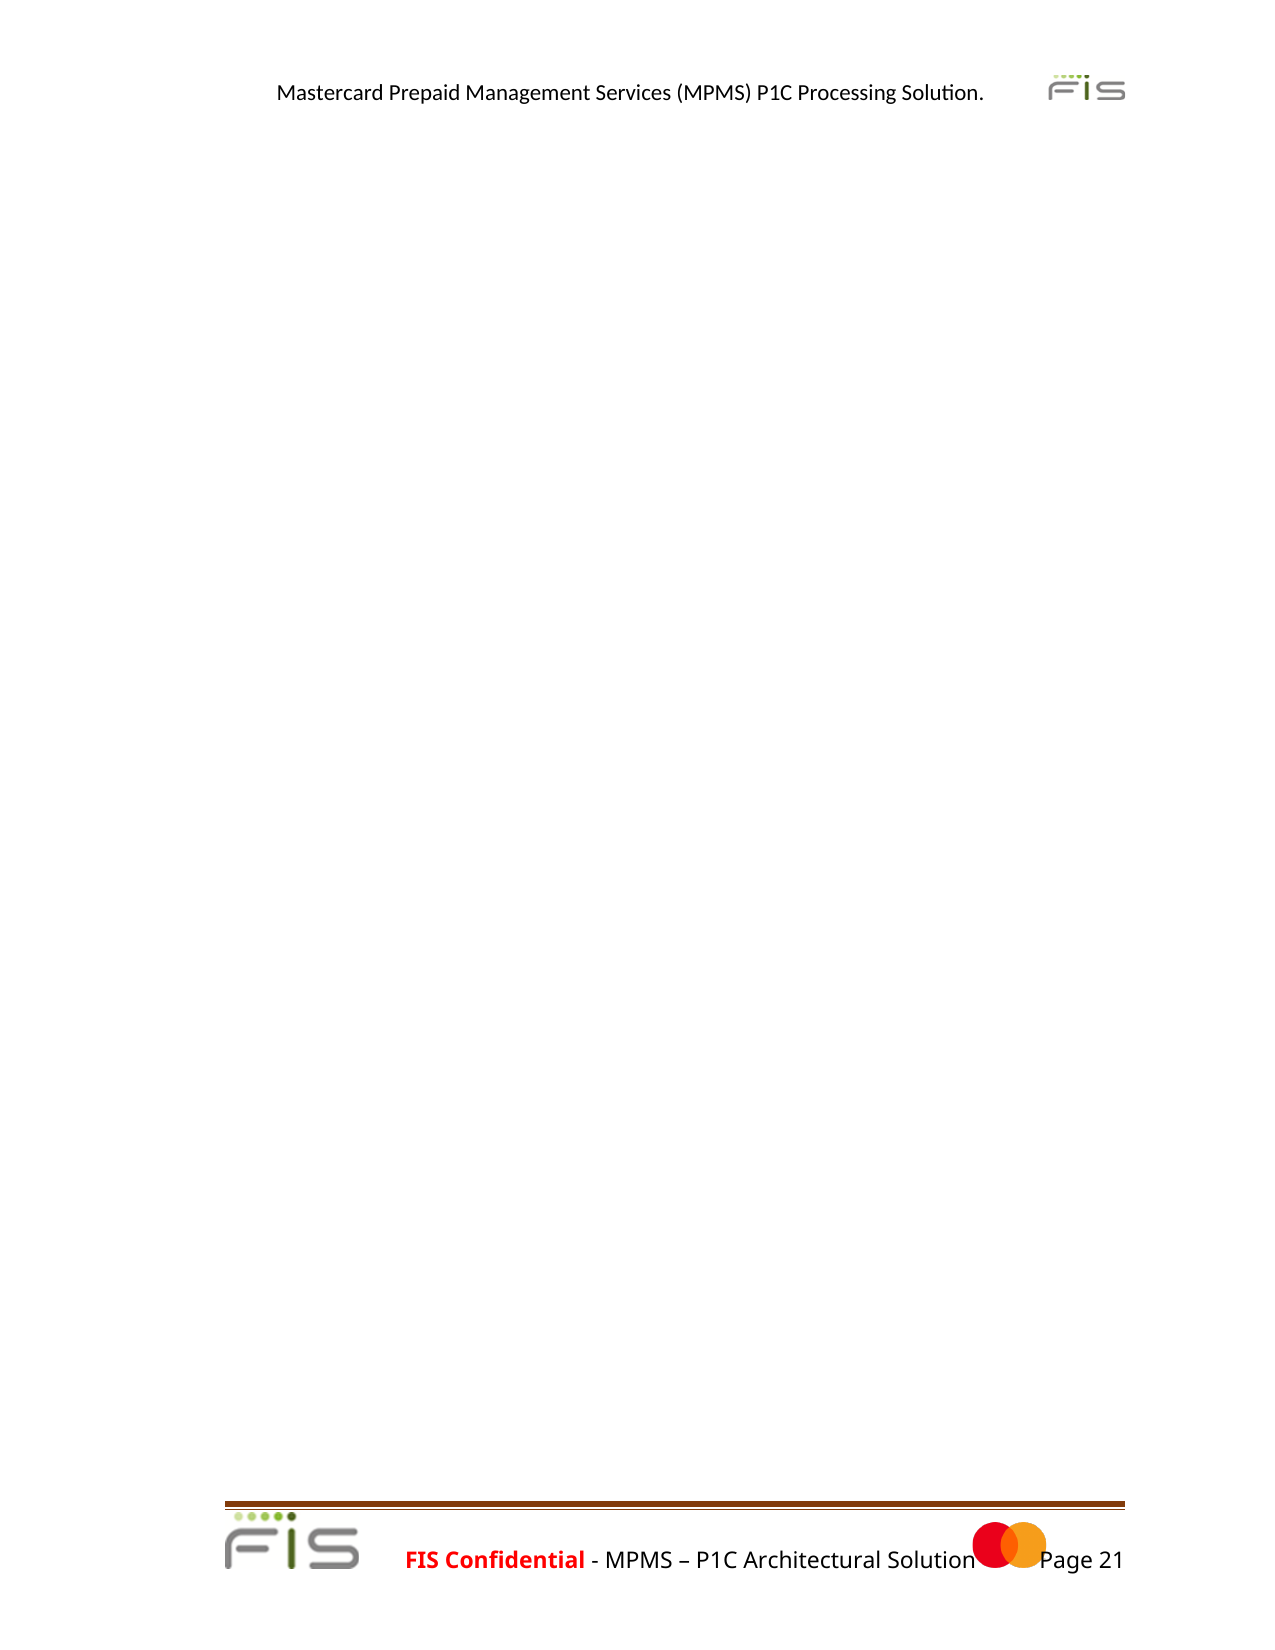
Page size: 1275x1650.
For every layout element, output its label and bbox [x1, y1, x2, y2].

picture [972, 1522, 1047, 1568]
picture [1048, 75, 1125, 100]
picture [225, 1512, 359, 1569]
